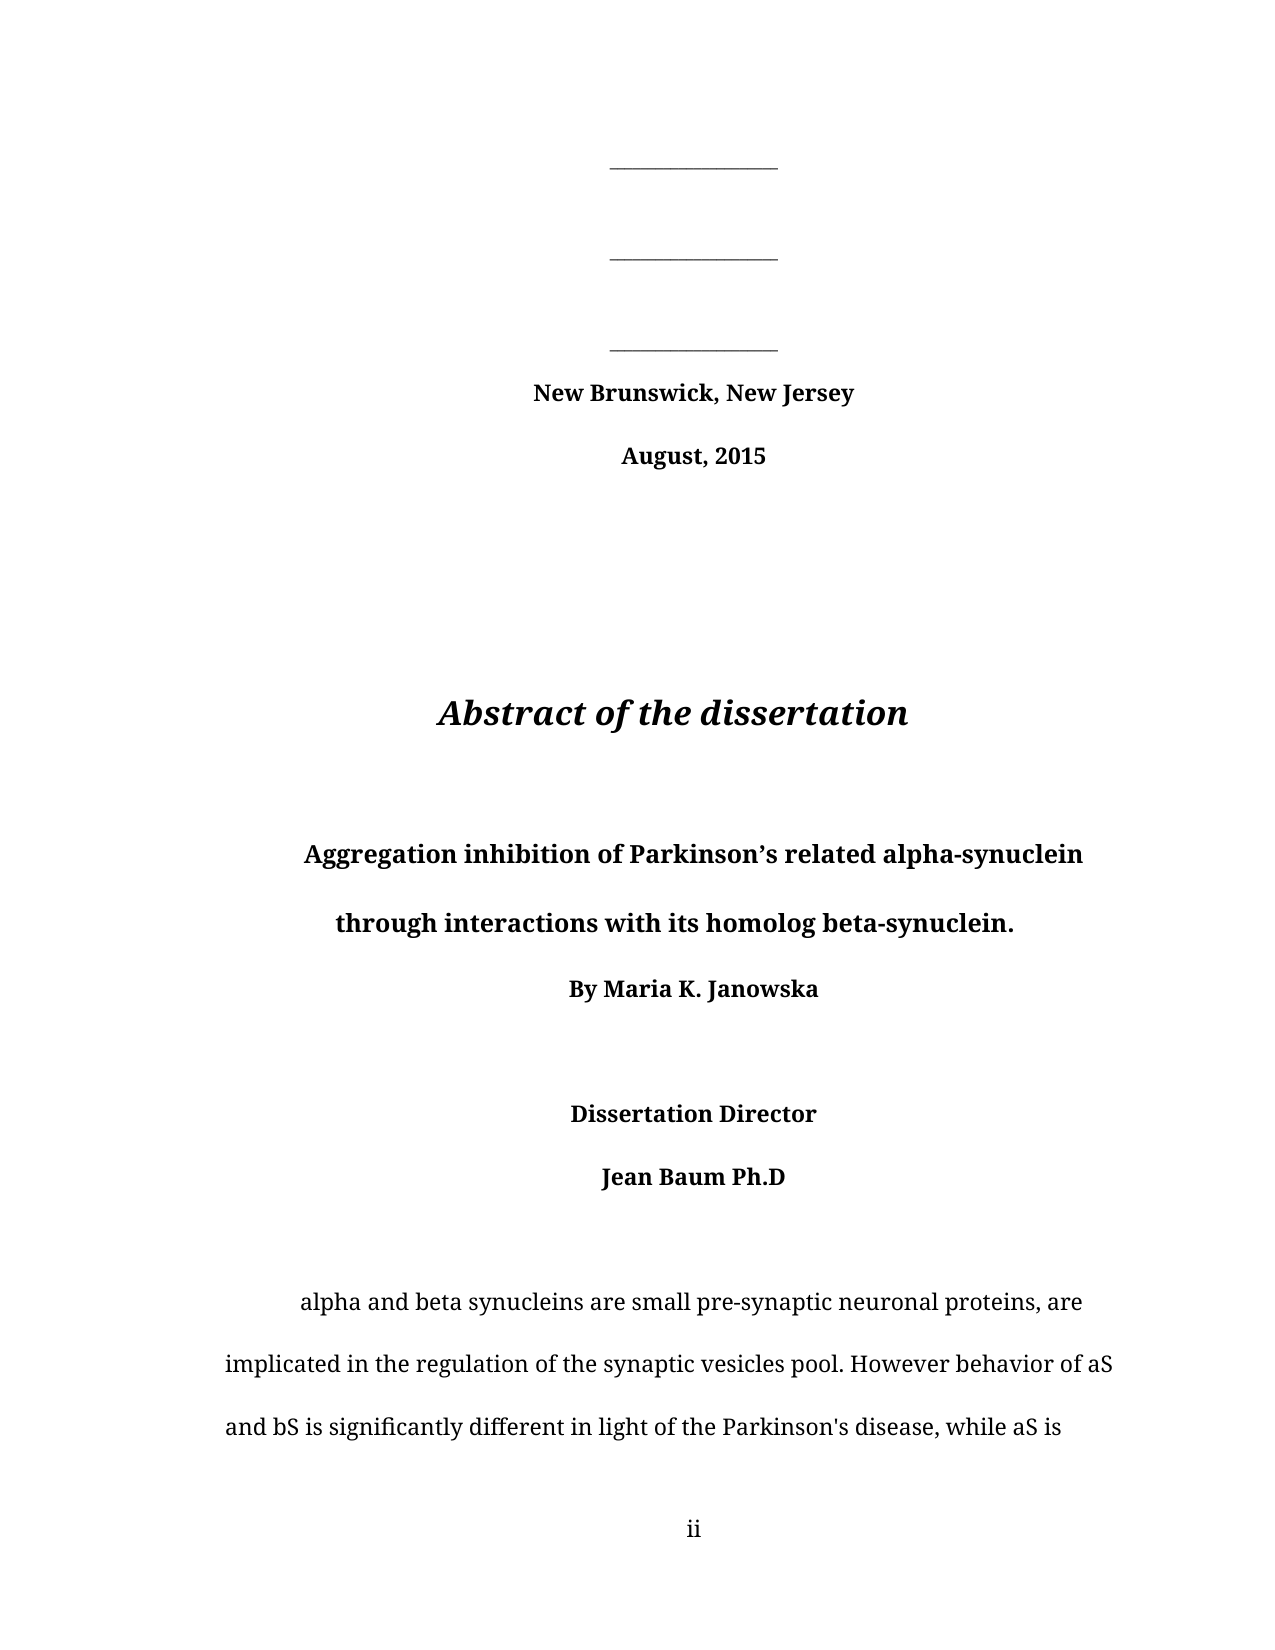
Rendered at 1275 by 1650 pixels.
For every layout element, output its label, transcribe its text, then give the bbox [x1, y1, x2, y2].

text New Brunswick, New Jersey [225, 377, 1125, 408]
text ______________________ [225, 241, 1125, 263]
text By Maria K. Janowska [225, 973, 1125, 1004]
text Jean Baum Ph.D [225, 1161, 1125, 1192]
text Dissertation Director [225, 1098, 1125, 1129]
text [225, 150, 1125, 173]
text ______________________ [225, 332, 1125, 354]
subtitle Abstract of the dissertation [225, 689, 1125, 735]
text August, 2015 [225, 439, 1125, 471]
text Aggregation inhibition of Parkinson’s related alpha-synuclein through interactions with its homolog beta-synuclein. [225, 837, 1125, 939]
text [225, 1286, 1125, 1442]
